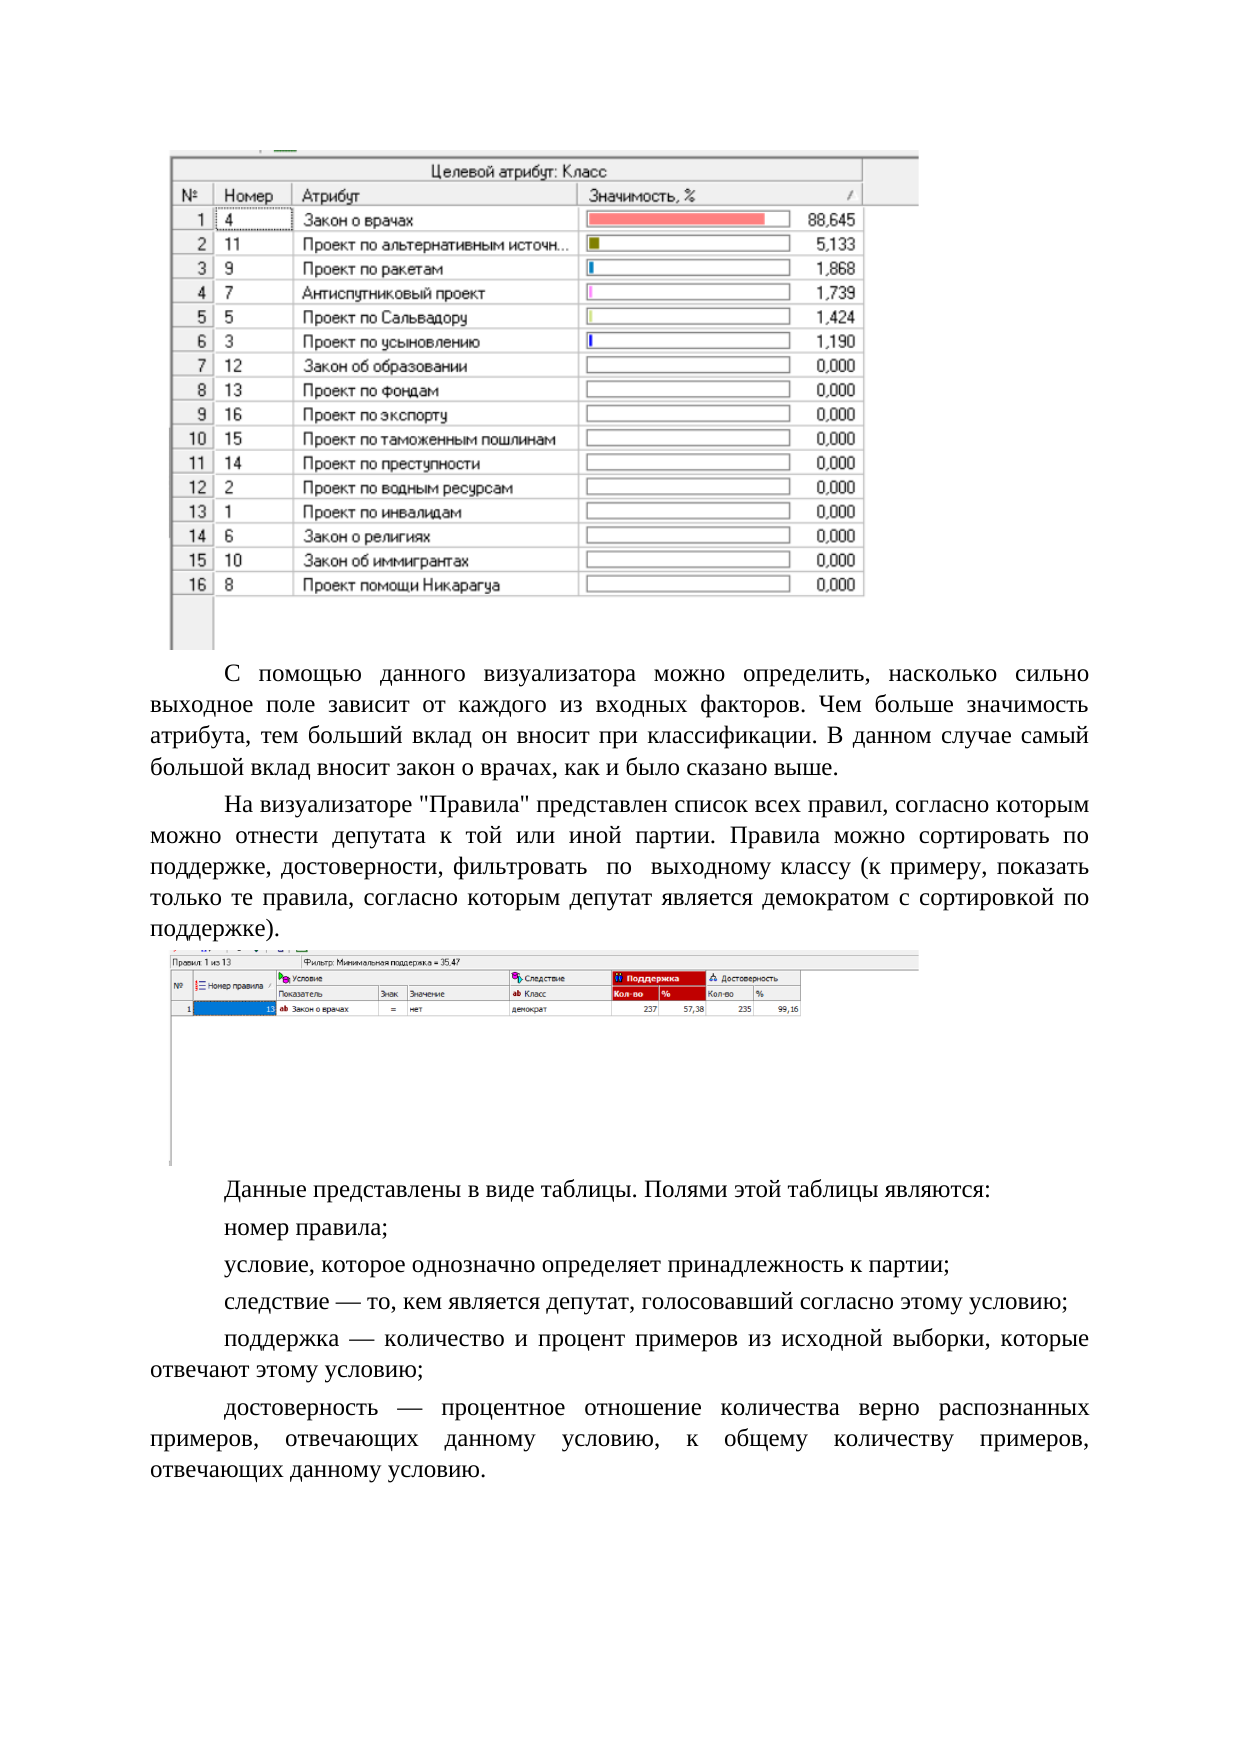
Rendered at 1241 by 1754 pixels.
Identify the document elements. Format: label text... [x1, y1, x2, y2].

text условие, которое однозначно определяет принадлежность к партии; [150, 1249, 1090, 1278]
text поддержка — количество и процент примеров из исходной выборки, которые отвечают этому условию; [150, 1323, 1090, 1383]
text следствие — то, кем является депутат, голосовавший согласно этому условию; [150, 1286, 1090, 1315]
text номер правила; [150, 1212, 1090, 1240]
text На визуализаторе "Правила" представлен список всех правил, согласно которым можно отнести депутата к той или иной партии. Правила можно сортировать по поддержке, достоверности, фильтровать по выходному классу (к примеру, показать только те правила, согласно которым депутат является демократом с сортировкой по поддержке). [150, 789, 1090, 942]
text Данные представлены в виде таблицы. Полями этой таблицы являются: [150, 1174, 1090, 1203]
text С помощью данного визуализатора можно определить, насколько сильно выходное поле зависит от каждого из входных факторов. Чем больше значимость атрибута, тем больший вклад он вносит при классификации. В данном случае самый большой вклад вносит закон о врачах, как и было сказано выше. [150, 658, 1090, 780]
text достоверность — процентное отношение количества верно распознанных примеров, отвечающих данному условию, к общему количеству примеров, отвечающих данному условию. [150, 1392, 1090, 1483]
